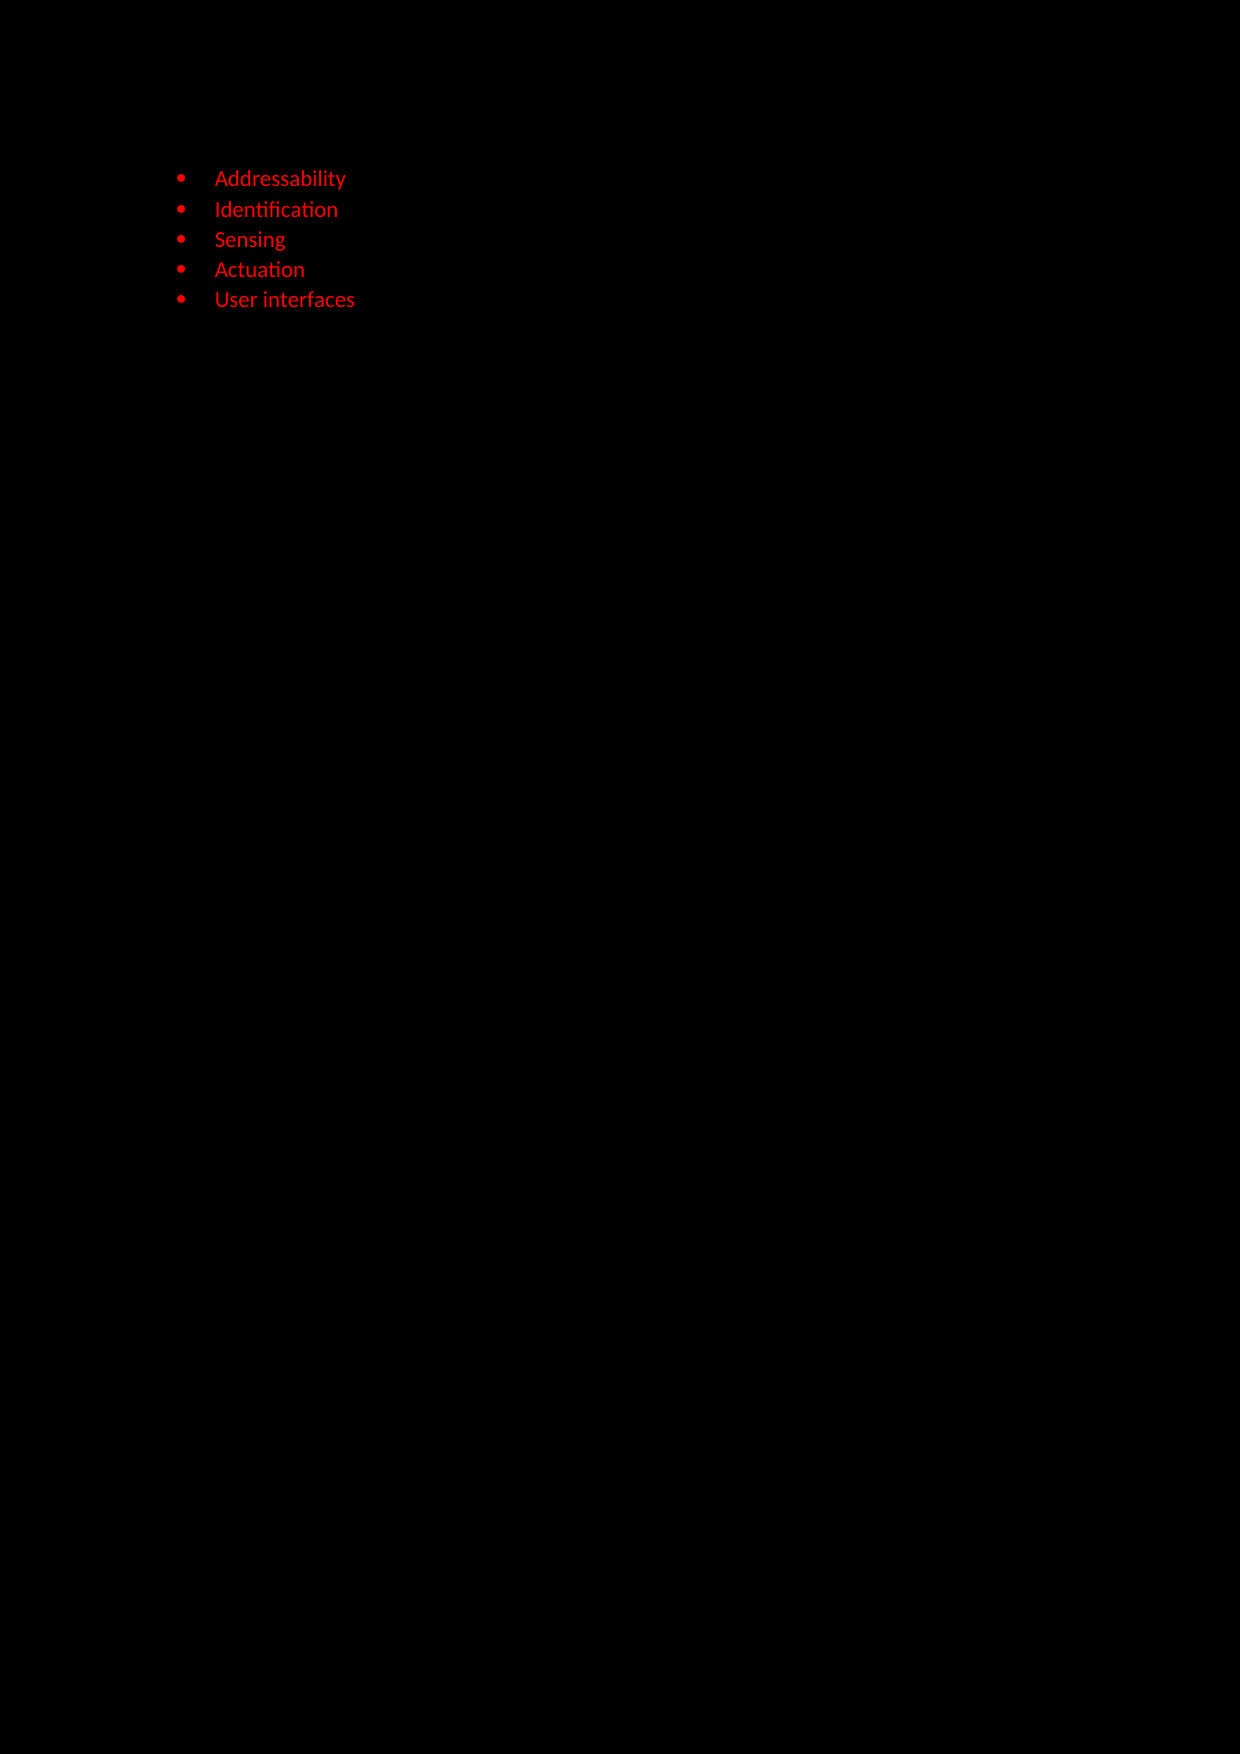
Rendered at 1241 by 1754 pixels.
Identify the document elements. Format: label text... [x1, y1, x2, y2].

list User interfaces [177, 285, 1105, 313]
list Addressability [177, 164, 1105, 193]
list Sensing [177, 225, 1105, 253]
list Identification [177, 195, 1105, 223]
list Actuation [177, 255, 1105, 283]
